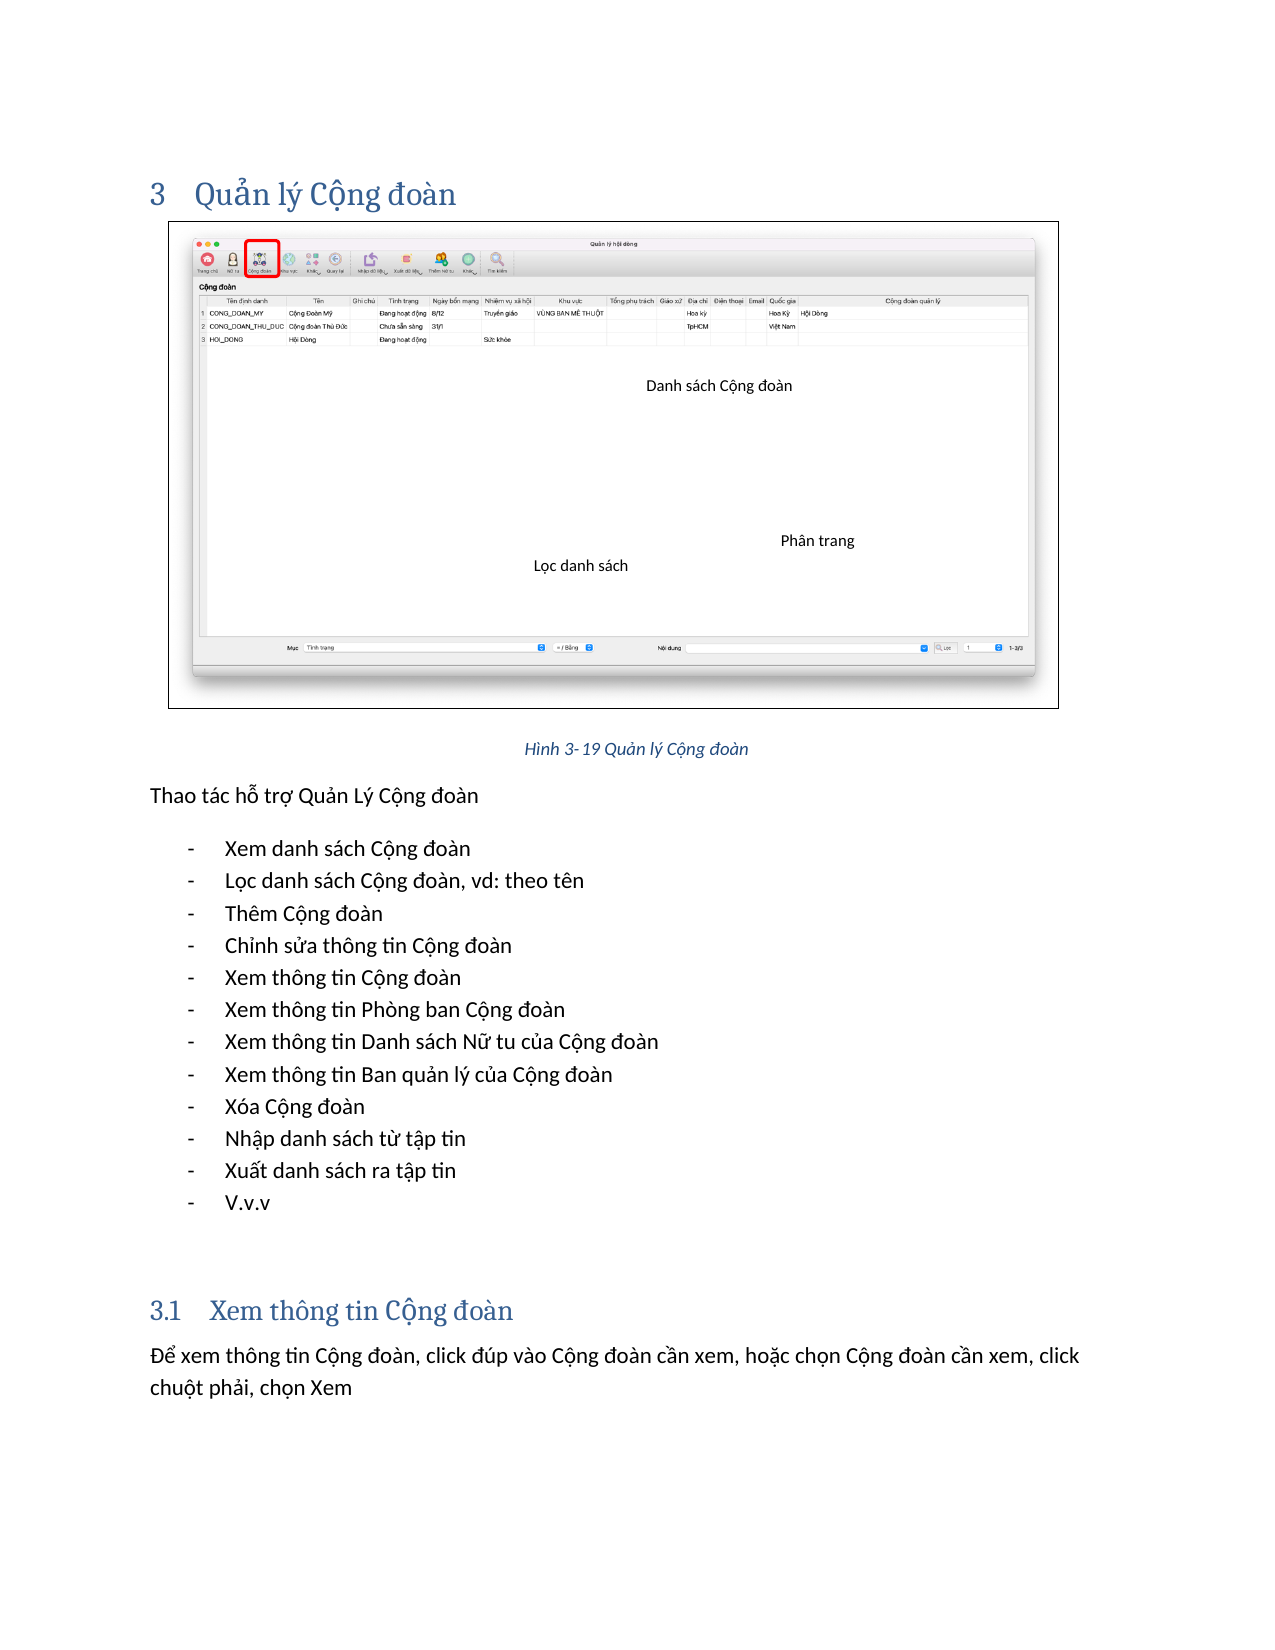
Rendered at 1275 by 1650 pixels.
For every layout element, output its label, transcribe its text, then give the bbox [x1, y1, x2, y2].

subtitle Xem thông tin Cộng đoàn [150, 1294, 1125, 1328]
list V.v.v [187, 1188, 1125, 1216]
picture [169, 222, 1058, 708]
list Thêm Cộng đoàn [187, 899, 1125, 927]
subtitle Quản lý Cộng đoàn [150, 175, 1125, 213]
list Xem thông tin Phòng ban Cộng đoàn [187, 995, 1125, 1023]
list Xem thông tin Ban quản lý của Cộng đoàn [187, 1060, 1125, 1088]
list Nhập danh sách từ tập tin [187, 1124, 1125, 1152]
list Lọc danh sách Cộng đoàn, vd: theo tên [187, 867, 1125, 894]
list Chỉnh sửa thông tin Cộng đoàn [187, 931, 1125, 959]
list Xuất danh sách ra tập tin [187, 1156, 1125, 1184]
list Xóa Cộng đoàn [187, 1092, 1125, 1120]
list Xem thông tin Cộng đoàn [187, 963, 1125, 991]
list Xem thông tin Danh sách Nữ tu của Cộng đoàn [187, 1027, 1125, 1056]
text Để xem thông tin Cộng đoàn, click đúp vào Cộng đoàn cần xem, hoặc chọn Cộng đoàn cần xem, click chuột phải, chọn Xem [150, 1341, 1125, 1402]
text Thao tác hỗ trợ Quản Lý Cộng đoàn [150, 781, 1125, 809]
list Xem danh sách Cộng đoàn [187, 834, 1125, 862]
